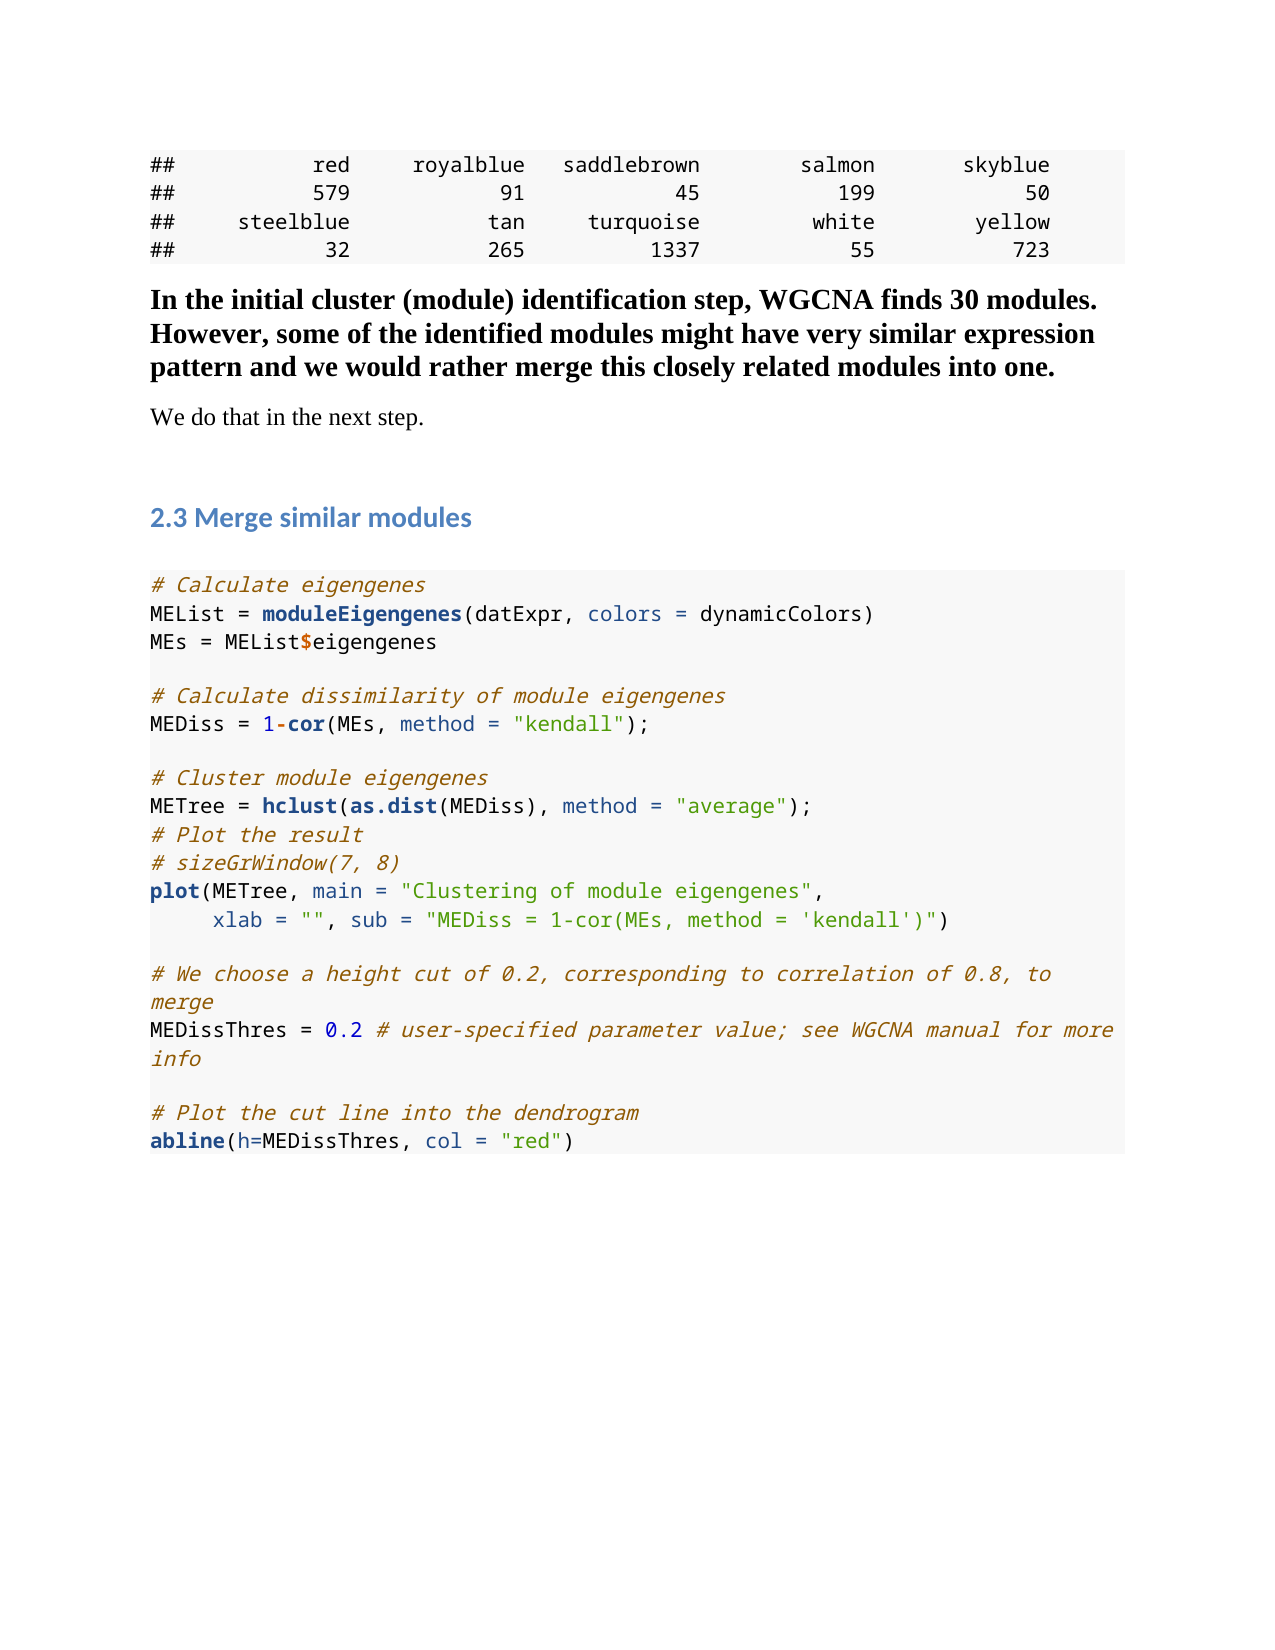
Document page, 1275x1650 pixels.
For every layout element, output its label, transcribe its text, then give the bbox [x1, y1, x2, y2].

subtitle 2.3 Merge similar modules [150, 499, 1125, 570]
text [150, 150, 1125, 264]
text In the initial cluster (module) identification step, WGCNA finds 30 modules. However, some of the identified modules might have very similar expression pattern and we would rather merge this closely related modules into one. [150, 282, 1125, 383]
text We do that in the next step. [150, 402, 1125, 431]
text # Calculate eigengenes MEList = moduleEigengenes(datExpr, colors = dynamicColors) MEs = MEList$eigengenes # Calculate dissimilarity of module eigengenes MEDiss = 1-cor(MEs, method = "kendall"); # Cluster module eigengenes METree = hclust(as.dist(MEDiss), method = "average"); # Plot the result # sizeGrWindow(7, 8) plot(METree, main = "Clustering of module eigengenes", xlab = "", sub = "MEDiss = 1-cor(MEs, method = 'kendall')") # We choose a height cut of 0.2, corresponding to correlation of 0.8, to merge MEDissThres = 0.2 # user-specified parameter value; see WGCNA manual for more info # Plot the cut line into the dendrogram abline(h=MEDissThres, col = "red") [150, 570, 1125, 1154]
